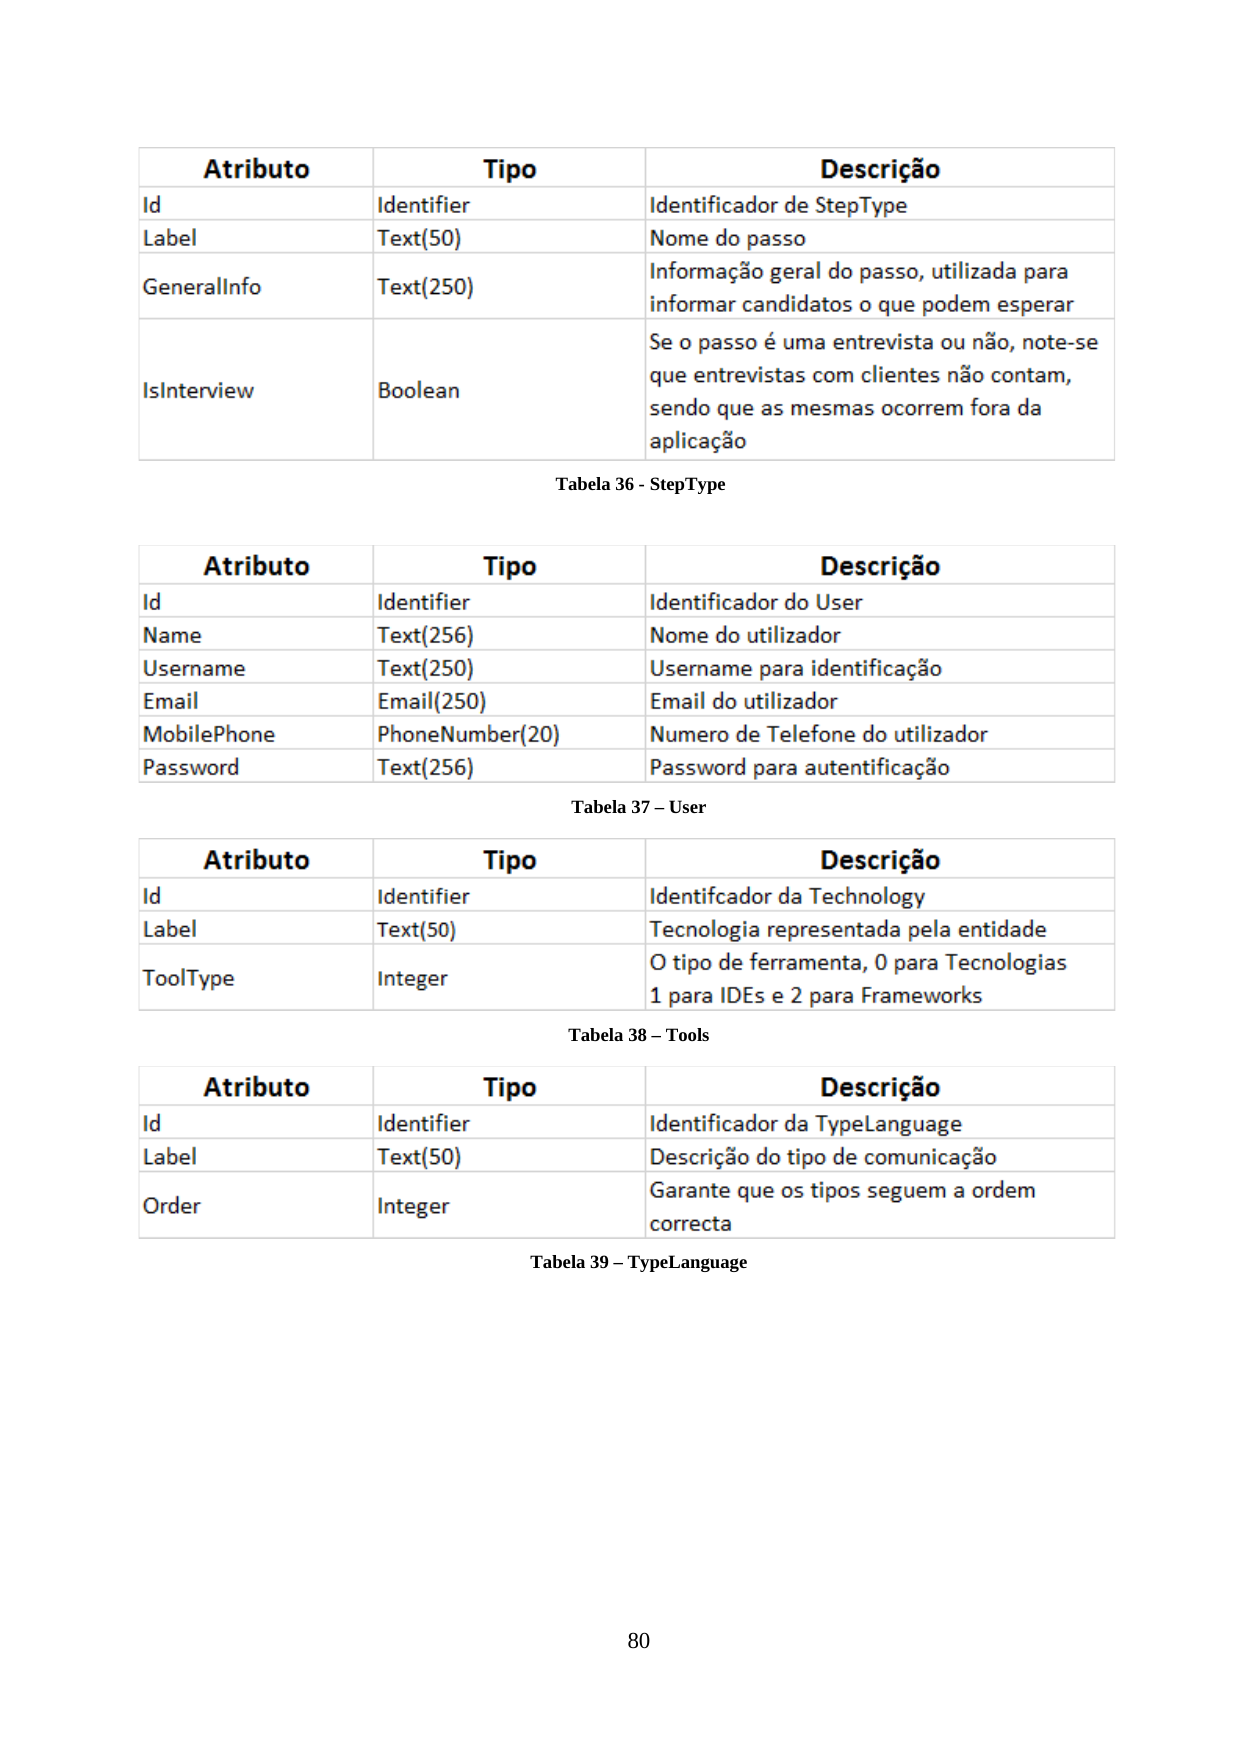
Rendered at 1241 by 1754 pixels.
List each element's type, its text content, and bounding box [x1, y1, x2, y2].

text Tabela 36 - StepType [177, 473, 1063, 495]
picture [138, 545, 1116, 783]
picture [138, 838, 1116, 1011]
picture [138, 1066, 1116, 1239]
picture [138, 147, 1116, 461]
